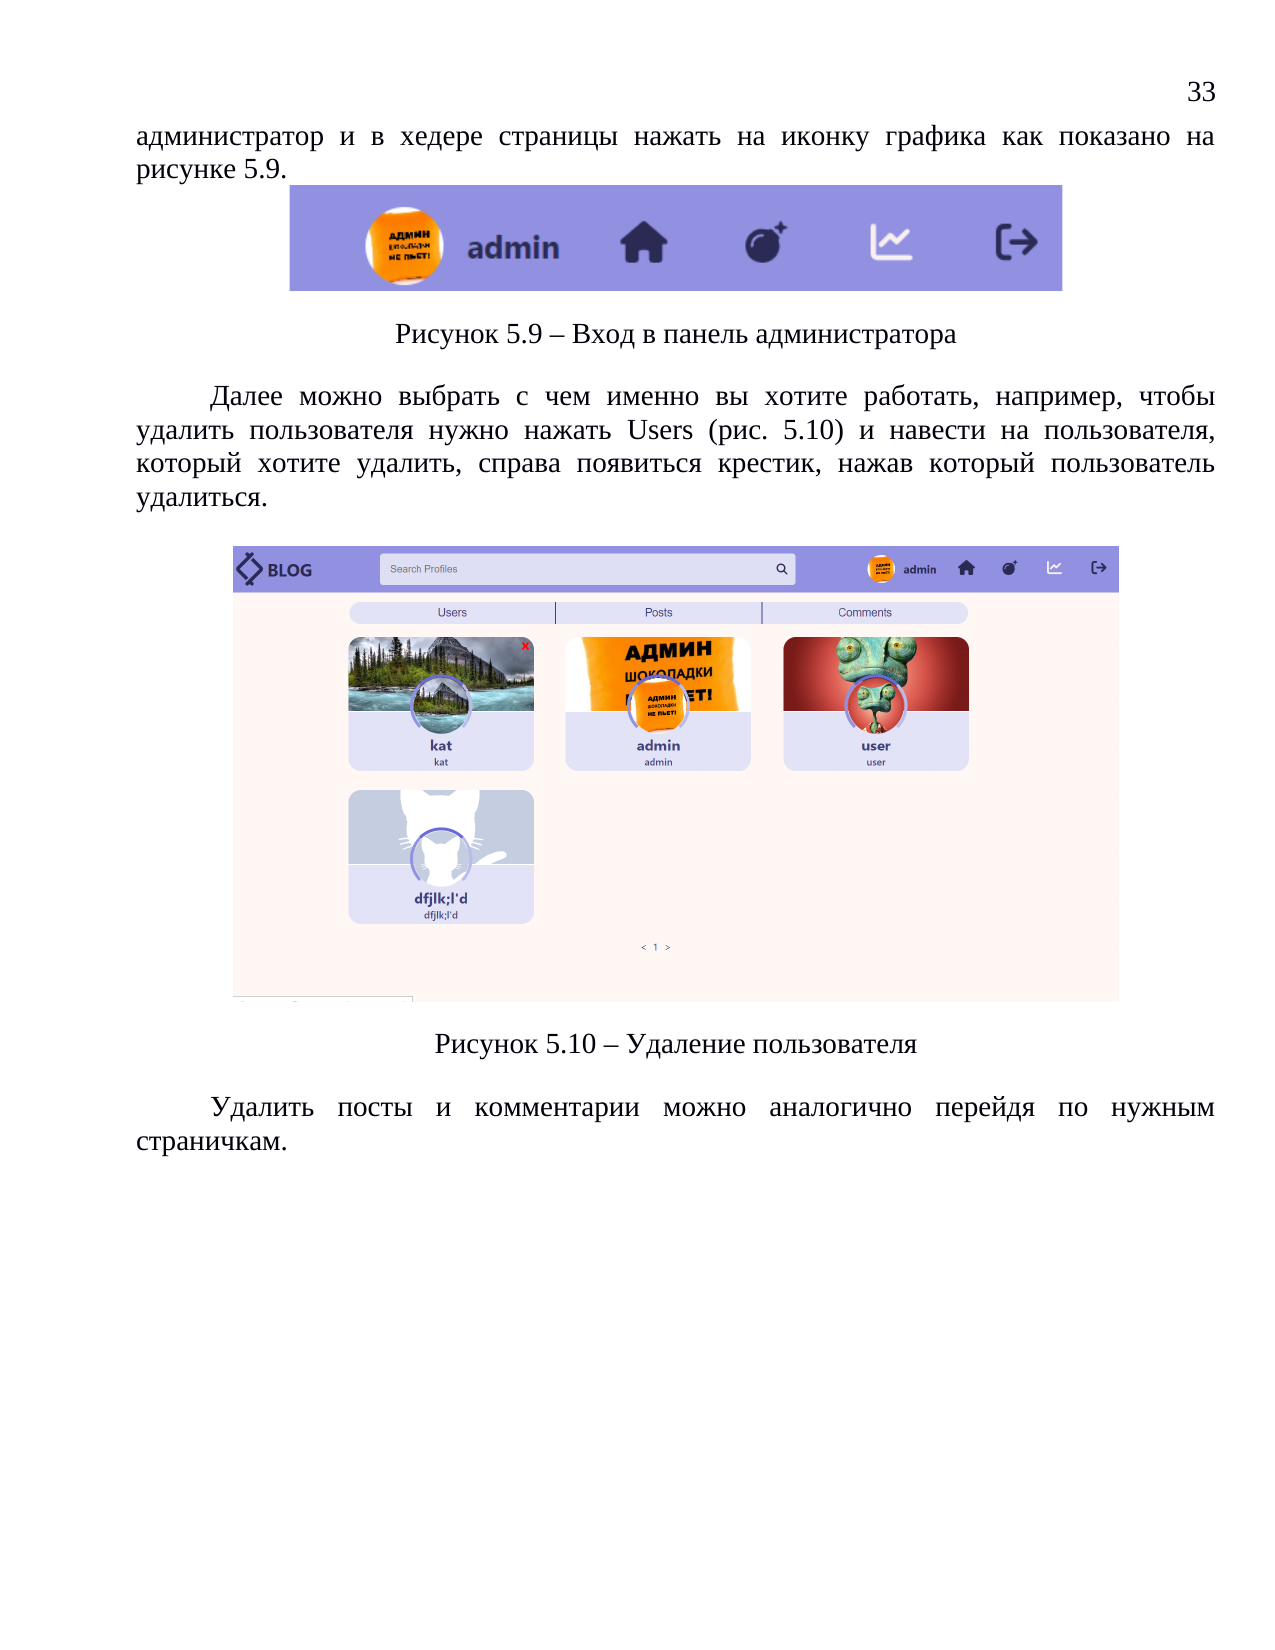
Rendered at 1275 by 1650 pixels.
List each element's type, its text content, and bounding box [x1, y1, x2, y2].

text Далее можно выбрать с чем именно вы хотите работать, например, чтобы удалить пользователя нужно нажать Users (рис. 5.10) и навести на пользователя, который хотите удалить, справа появиться крестик, нажав который пользователь удалиться. [136, 378, 1216, 513]
text Рисунок 5.9 – Вход в панель администратора [136, 316, 1216, 349]
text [136, 118, 1216, 185]
picture [233, 546, 1119, 1002]
text Рисунок 5.10 – Удаление пользователя [136, 1027, 1216, 1060]
picture [289, 185, 1063, 291]
text Удалить посты и комментарии можно аналогично перейдя по нужным страничкам. [136, 1089, 1216, 1156]
